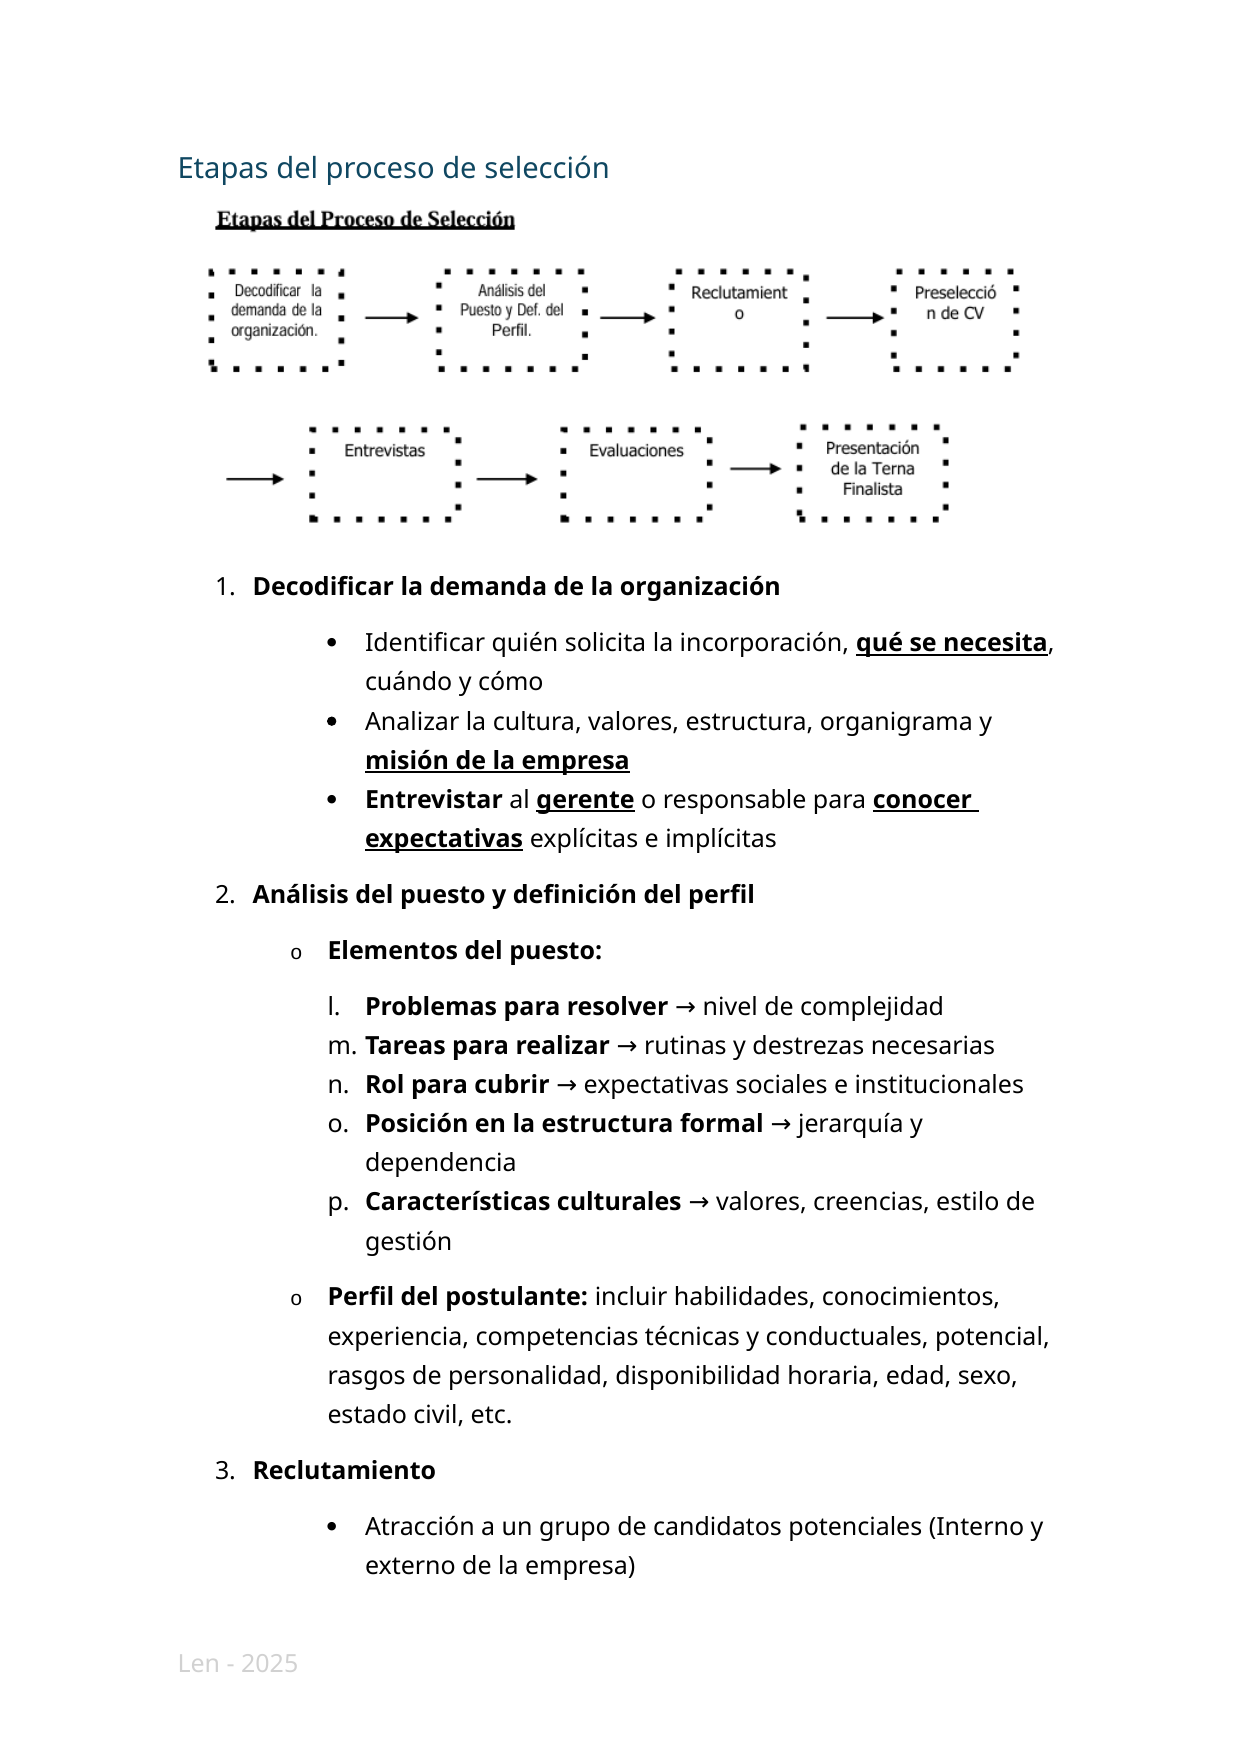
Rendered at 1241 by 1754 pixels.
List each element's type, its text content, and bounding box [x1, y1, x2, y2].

list Análisis del puesto y definición del perfil [215, 876, 1063, 911]
list Rol para cubrir → expectativas sociales e institucionales [327, 1066, 1063, 1101]
list Elementos del puesto: [290, 932, 1063, 966]
list Decodificar la demanda de la organización [215, 569, 1063, 603]
list Analizar la cultura, valores, estructura, organigrama y misión de la empresa [327, 703, 1063, 776]
picture [177, 201, 1063, 548]
list Atracción a un grupo de candidatos potenciales (Interno y externo de la empresa) [327, 1508, 1063, 1581]
subtitle Etapas del proceso de selección [177, 148, 1063, 187]
list Características culturales → valores, creencias, estilo de gestión [327, 1184, 1063, 1257]
list Perfil del postulante: incluir habilidades, conocimientos, experiencia, competencias técnicas y conductuales, potencial, rasgos de personalidad, disponibilidad horaria, edad, sexo, estado civil, etc. [290, 1279, 1063, 1431]
list Reclutamiento [215, 1452, 1063, 1486]
list Tareas para realizar → rutinas y destrezas necesarias [327, 1027, 1063, 1061]
list Posición en la estructura formal → jerarquía y dependencia [327, 1106, 1063, 1179]
list Problemas para resolver → nivel de complejidad [327, 988, 1063, 1022]
list Entrevistar al gerente o responsable para conocer expectativas explícitas e implícitas [327, 781, 1063, 855]
list Identificar quién solicita la incorporación, qué se necesita, cuándo y cómo [327, 625, 1063, 698]
